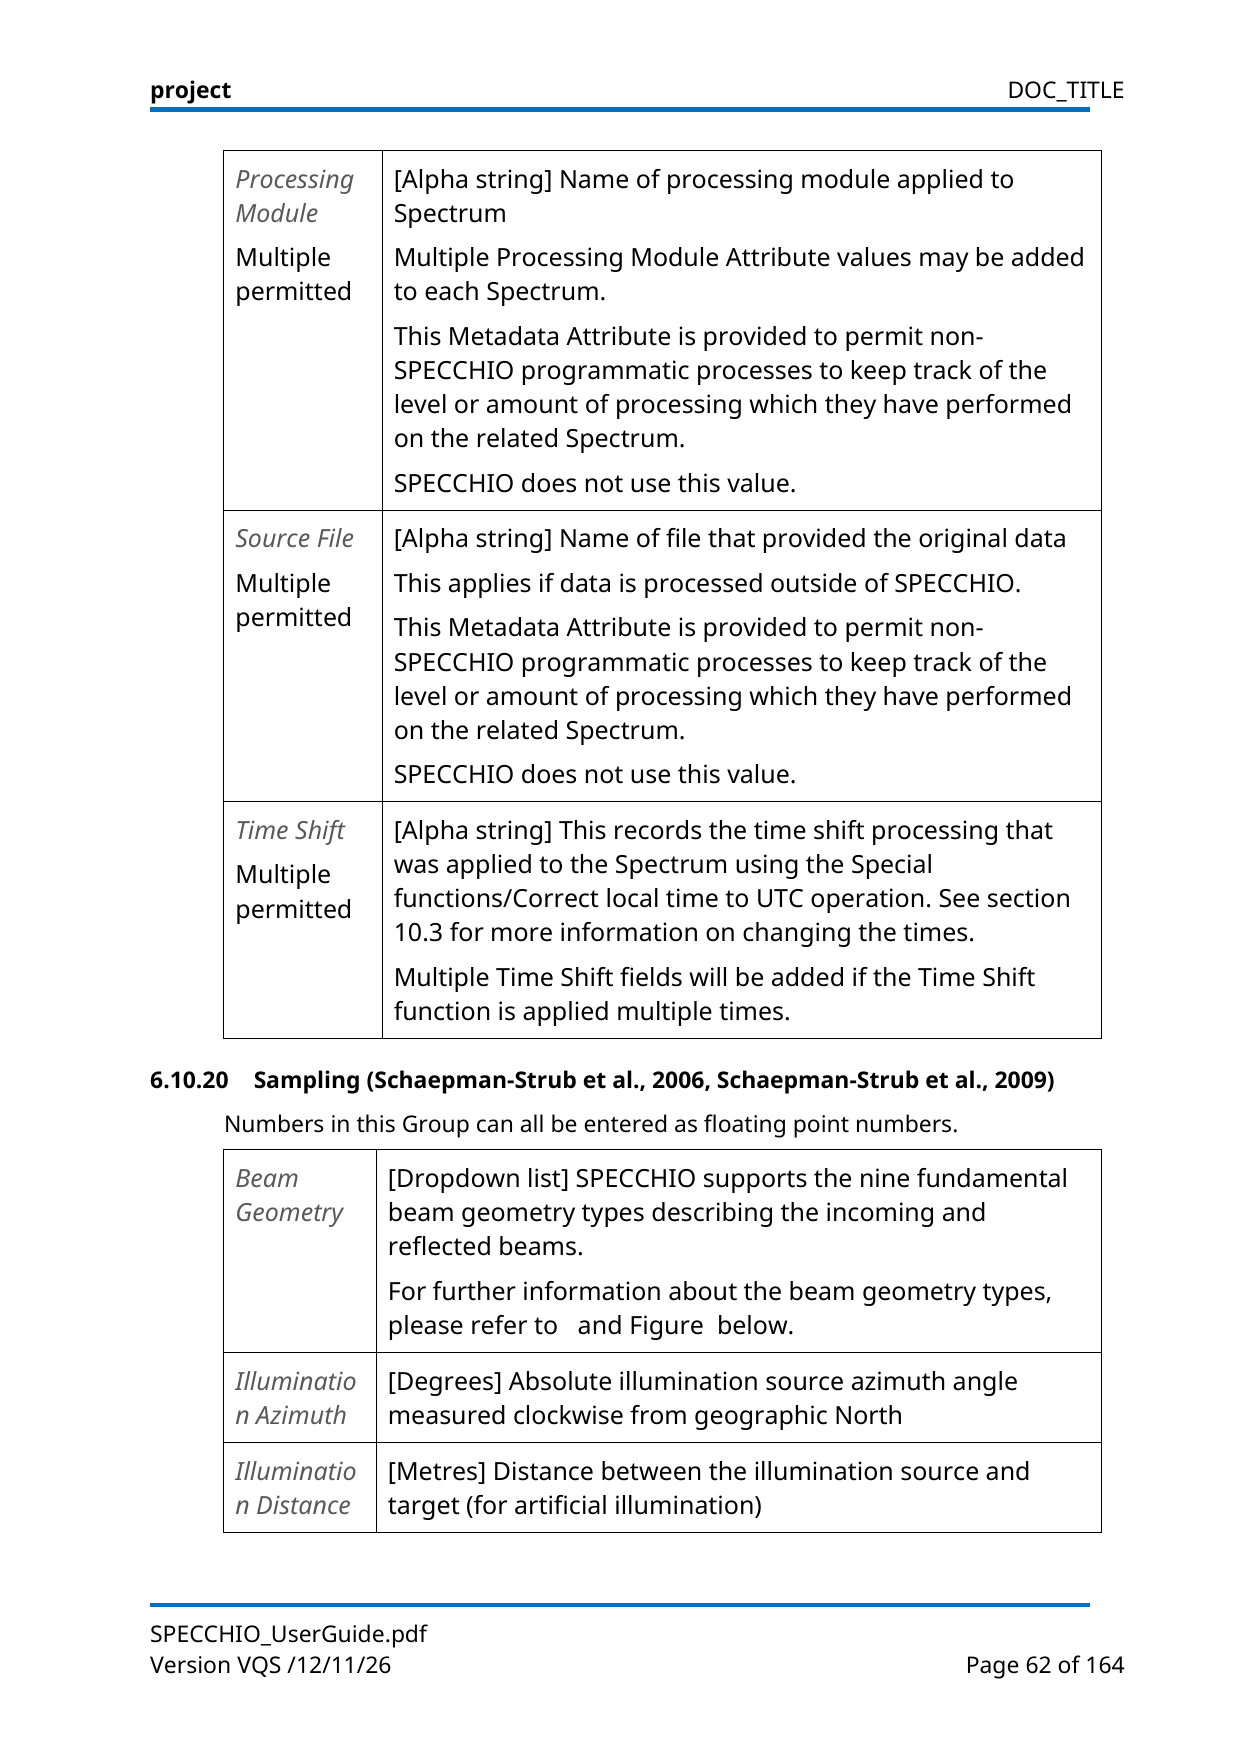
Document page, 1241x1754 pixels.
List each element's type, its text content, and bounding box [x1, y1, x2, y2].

table_header [Dropdown list] SPECCHIO supports the nine fundamental beam geometry types describing the incoming and reflected beams. For further information about the beam geometry types, please refer to and Figure below. [377, 1150, 1101, 1352]
table_cell Time Shift Multiple permitted [224, 802, 382, 1038]
table_cell Illumination Distance [224, 1443, 376, 1532]
table_cell [Alpha string] This records the time shift processing that was applied to the Spectrum using the Special functions/Correct local time to UTC operation. See section 10.3 for more information on changing the times. Multiple Time Shift fields will be added if the Time Shift function is applied multiple times. [383, 802, 1101, 1038]
subtitle Sampling (Schaepman-Strub et al., 2006, Schaepman-Strub et al., 2009) [150, 1064, 1090, 1095]
table_cell Processing Module Multiple permitted [224, 151, 382, 510]
table_cell [Alpha string] Name of file that provided the original data This applies if data is processed outside of SPECCHIO. This Metadata Attribute is provided to permit non-SPECCHIO programmatic processes to keep track of the level or amount of processing which they have performed on the related Spectrum. SPECCHIO does not use this value. [383, 511, 1101, 801]
table_cell [Metres] Distance between the illumination source and target (for artificial illumination) [377, 1443, 1101, 1532]
table_cell Illumination Azimuth [224, 1353, 376, 1442]
table_cell Source File Multiple permitted [224, 511, 382, 801]
table_header Beam Geometry [224, 1150, 376, 1352]
text Numbers in this Group can all be entered as floating point numbers. [224, 1108, 1090, 1139]
table_cell [Alpha string] Name of processing module applied to Spectrum Multiple Processing Module Attribute values may be added to each Spectrum. This Metadata Attribute is provided to permit non-SPECCHIO programmatic processes to keep track of the level or amount of processing which they have performed on the related Spectrum. SPECCHIO does not use this value. [383, 151, 1101, 510]
table_cell [Degrees] Absolute illumination source azimuth angle measured clockwise from geographic North [377, 1353, 1101, 1442]
